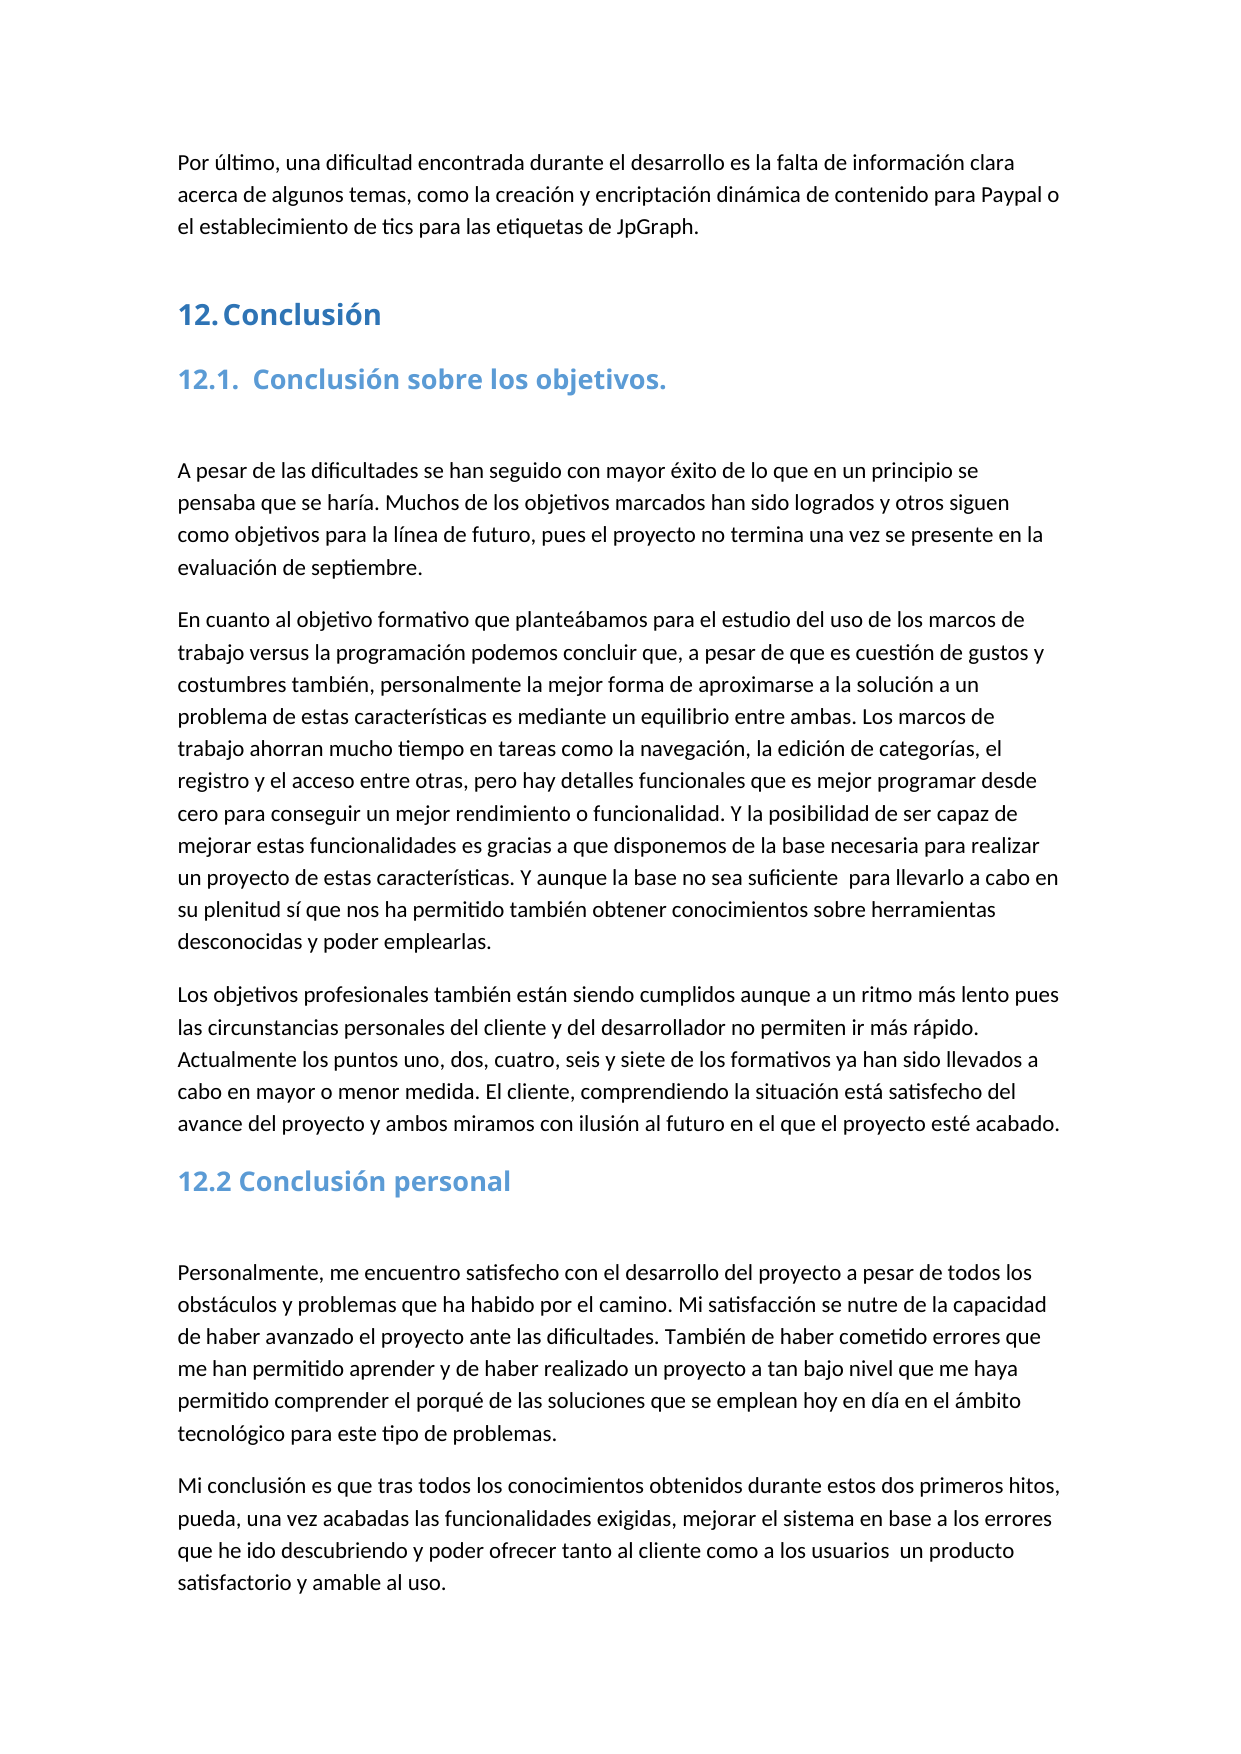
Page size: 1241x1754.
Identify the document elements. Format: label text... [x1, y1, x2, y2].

text Los objetivos profesionales también están siendo cumplidos aunque a un ritmo más lento pues las circunstancias personales del cliente y del desarrollador no permiten ir más rápido. Actualmente los puntos uno, dos, cuatro, seis y siete de los formativos ya han sido llevados a cabo en mayor o menor medida. El cliente, comprendiendo la situación está satisfecho del avance del proyecto y ambos miramos con ilusión al futuro en el que el proyecto esté acabado. [177, 981, 1063, 1137]
text A pesar de las dificultades se han seguido con mayor éxito de lo que en un principio se pensaba que se haría. Muchos de los objetivos marcados han sido logrados y otros siguen como objetivos para la línea de futuro, pues el proyecto no termina una vez se presente en la evaluación de septiembre. [177, 456, 1063, 581]
text Mi conclusión es que tras todos los conocimientos obtenidos durante estos dos primeros hitos, pueda, una vez acabadas las funcionalidades exigidas, mejorar el sistema en base a los errores que he ido descubriendo y poder ofrecer tanto al cliente como a los usuarios un producto satisfactorio y amable al uso. [177, 1472, 1063, 1596]
subtitle Conclusión [177, 294, 1063, 334]
subtitle 12.2 Conclusión personal [177, 1162, 1063, 1199]
subtitle Conclusión sobre los objetivos. [177, 361, 1063, 397]
text Personalmente, me encuentro satisfecho con el desarrollo del proyecto a pesar de todos los obstáculos y problemas que ha habido por el camino. Mi satisfacción se nutre de la capacidad de haber avanzado el proyecto ante las dificultades. También de haber cometido errores que me han permitido aprender y de haber realizado un proyecto a tan bajo nivel que me haya permitido comprender el porqué de las soluciones que se emplean hoy en día en el ámbito tecnológico para este tipo de problemas. [177, 1258, 1063, 1447]
text En cuanto al objetivo formativo que planteábamos para el estudio del uso de los marcos de trabajo versus la programación podemos concluir que, a pesar de que es cuestión de gustos y costumbres también, personalmente la mejor forma de aproximarse a la solución a un problema de estas características es mediante un equilibrio entre ambas. Los marcos de trabajo ahorran mucho tiempo en tareas como la navegación, la edición de categorías, el registro y el acceso entre otras, pero hay detalles funcionales que es mejor programar desde cero para conseguir un mejor rendimiento o funcionalidad. Y la posibilidad de ser capaz de mejorar estas funcionalidades es gracias a que disponemos de la base necesaria para realizar un proyecto de estas características. Y aunque la base no sea suficiente para llevarlo a cabo en su plenitud sí que nos ha permitido también obtener conocimientos sobre herramientas desconocidas y poder emplearlas. [177, 606, 1063, 956]
text Por último, una dificultad encontrada durante el desarrollo es la falta de información clara acerca de algunos temas, como la creación y encriptación dinámica de contenido para Paypal o el establecimiento de tics para las etiquetas de JpGraph. [177, 148, 1063, 240]
